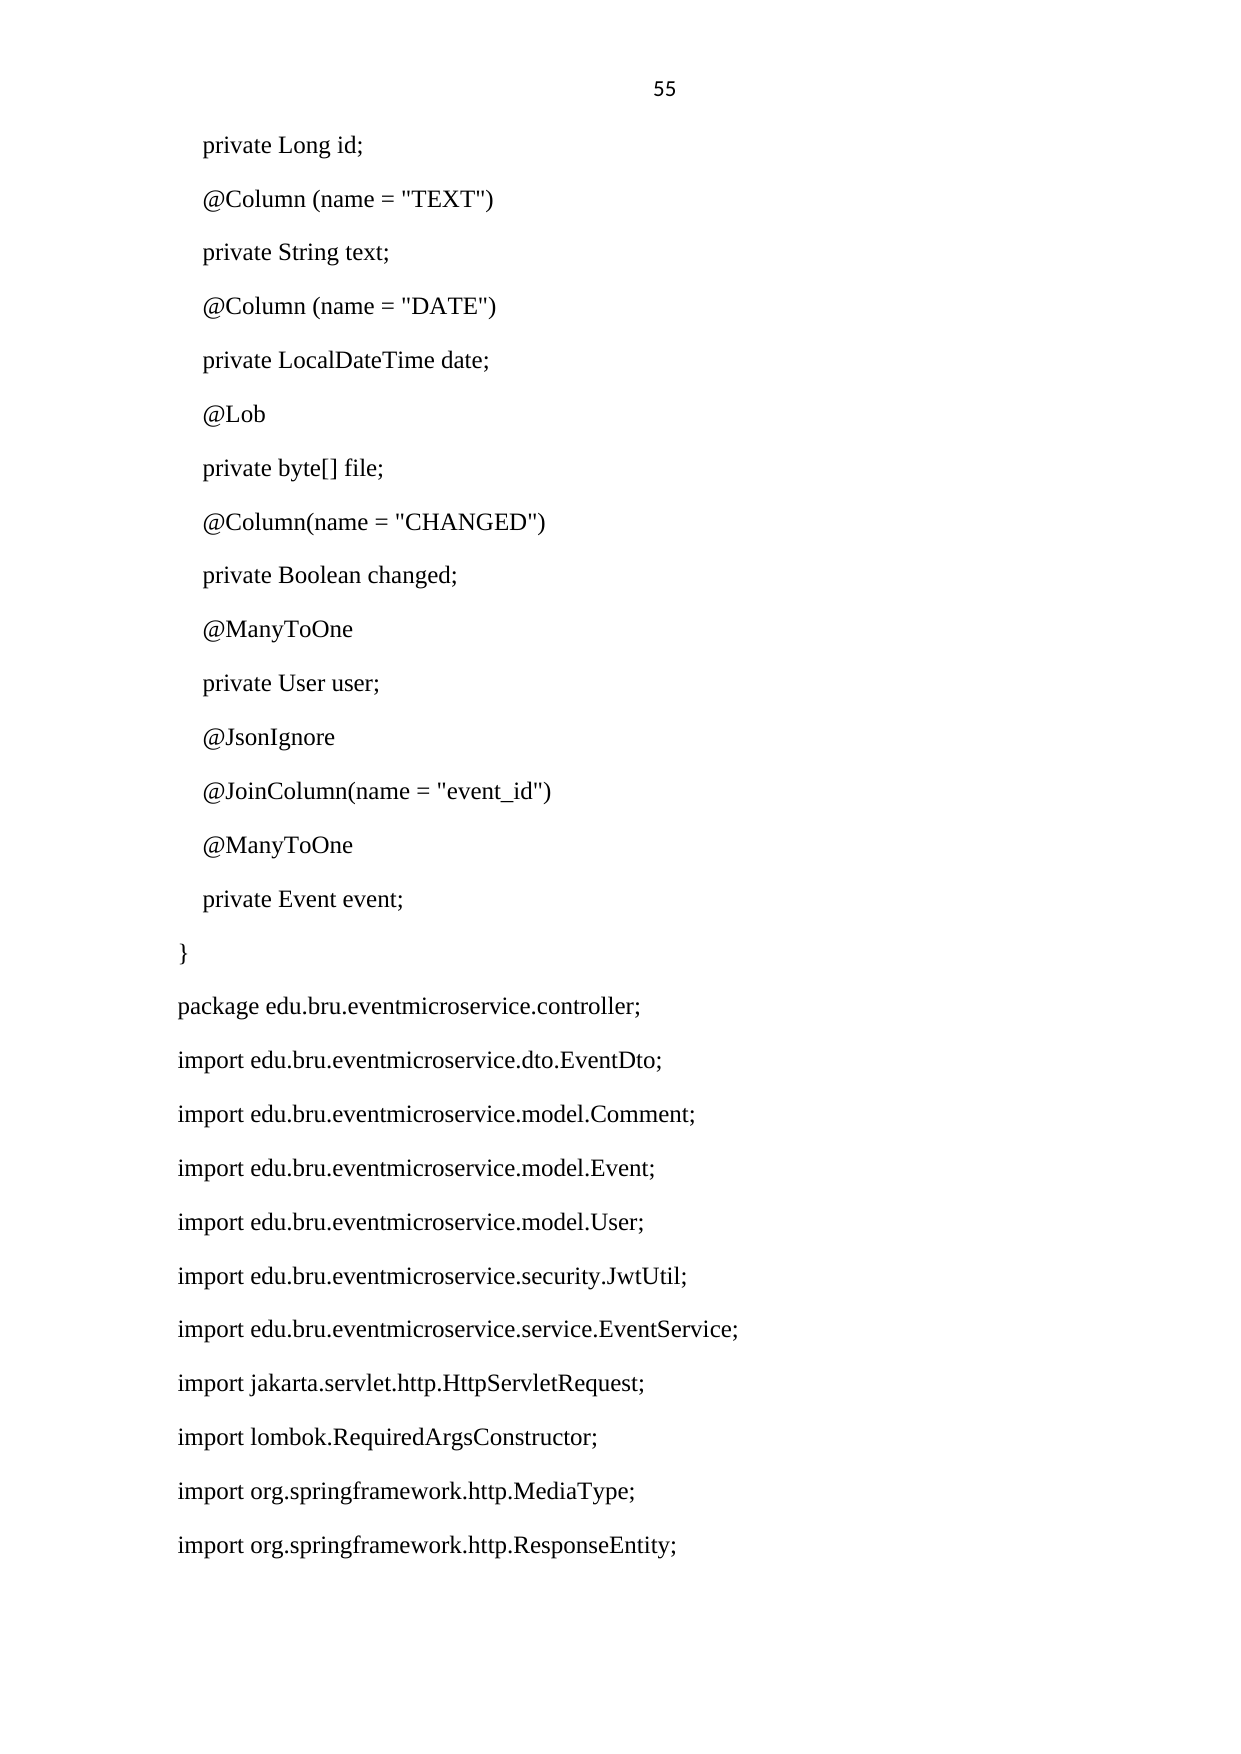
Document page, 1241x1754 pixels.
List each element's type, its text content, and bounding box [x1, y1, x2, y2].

text } [177, 938, 1152, 966]
text @ManyToOne [177, 830, 1152, 859]
text private Event event; [177, 884, 1152, 912]
text import jakarta.servlet.http.HttpServletRequest; [177, 1368, 1152, 1397]
text import edu.bru.eventmicroservice.model.Comment; [177, 1099, 1152, 1128]
text private String text; [177, 237, 1152, 266]
text import edu.bru.eventmicroservice.model.Event; [177, 1153, 1152, 1182]
text import edu.bru.eventmicroservice.model.User; [177, 1207, 1152, 1236]
text @JsonIgnore [177, 722, 1152, 751]
text import lombok.RequiredArgsConstructor; [177, 1422, 1152, 1451]
text @Column (name = "TEXT") [177, 184, 1152, 212]
text private Long id; [177, 130, 1152, 158]
text private LocalDateTime date; [177, 345, 1152, 374]
text private byte[] file; [177, 453, 1152, 482]
text package edu.bru.eventmicroservice.controller; [177, 991, 1152, 1020]
text @JoinColumn(name = "event_id") [177, 776, 1152, 805]
text private Boolean changed; [177, 561, 1152, 589]
text @ManyToOne [177, 614, 1152, 643]
text @Column (name = "DATE") [177, 291, 1152, 320]
text import edu.bru.eventmicroservice.service.EventService; [177, 1314, 1152, 1343]
text import org.springframework.http.ResponseEntity; [177, 1530, 1152, 1559]
text import edu.bru.eventmicroservice.dto.EventDto; [177, 1045, 1152, 1074]
text private User user; [177, 668, 1152, 697]
text import org.springframework.http.MediaType; [177, 1476, 1152, 1505]
text @Column(name = "CHANGED") [177, 507, 1152, 536]
text import edu.bru.eventmicroservice.security.JwtUtil; [177, 1261, 1152, 1289]
text @Lob [177, 399, 1152, 428]
